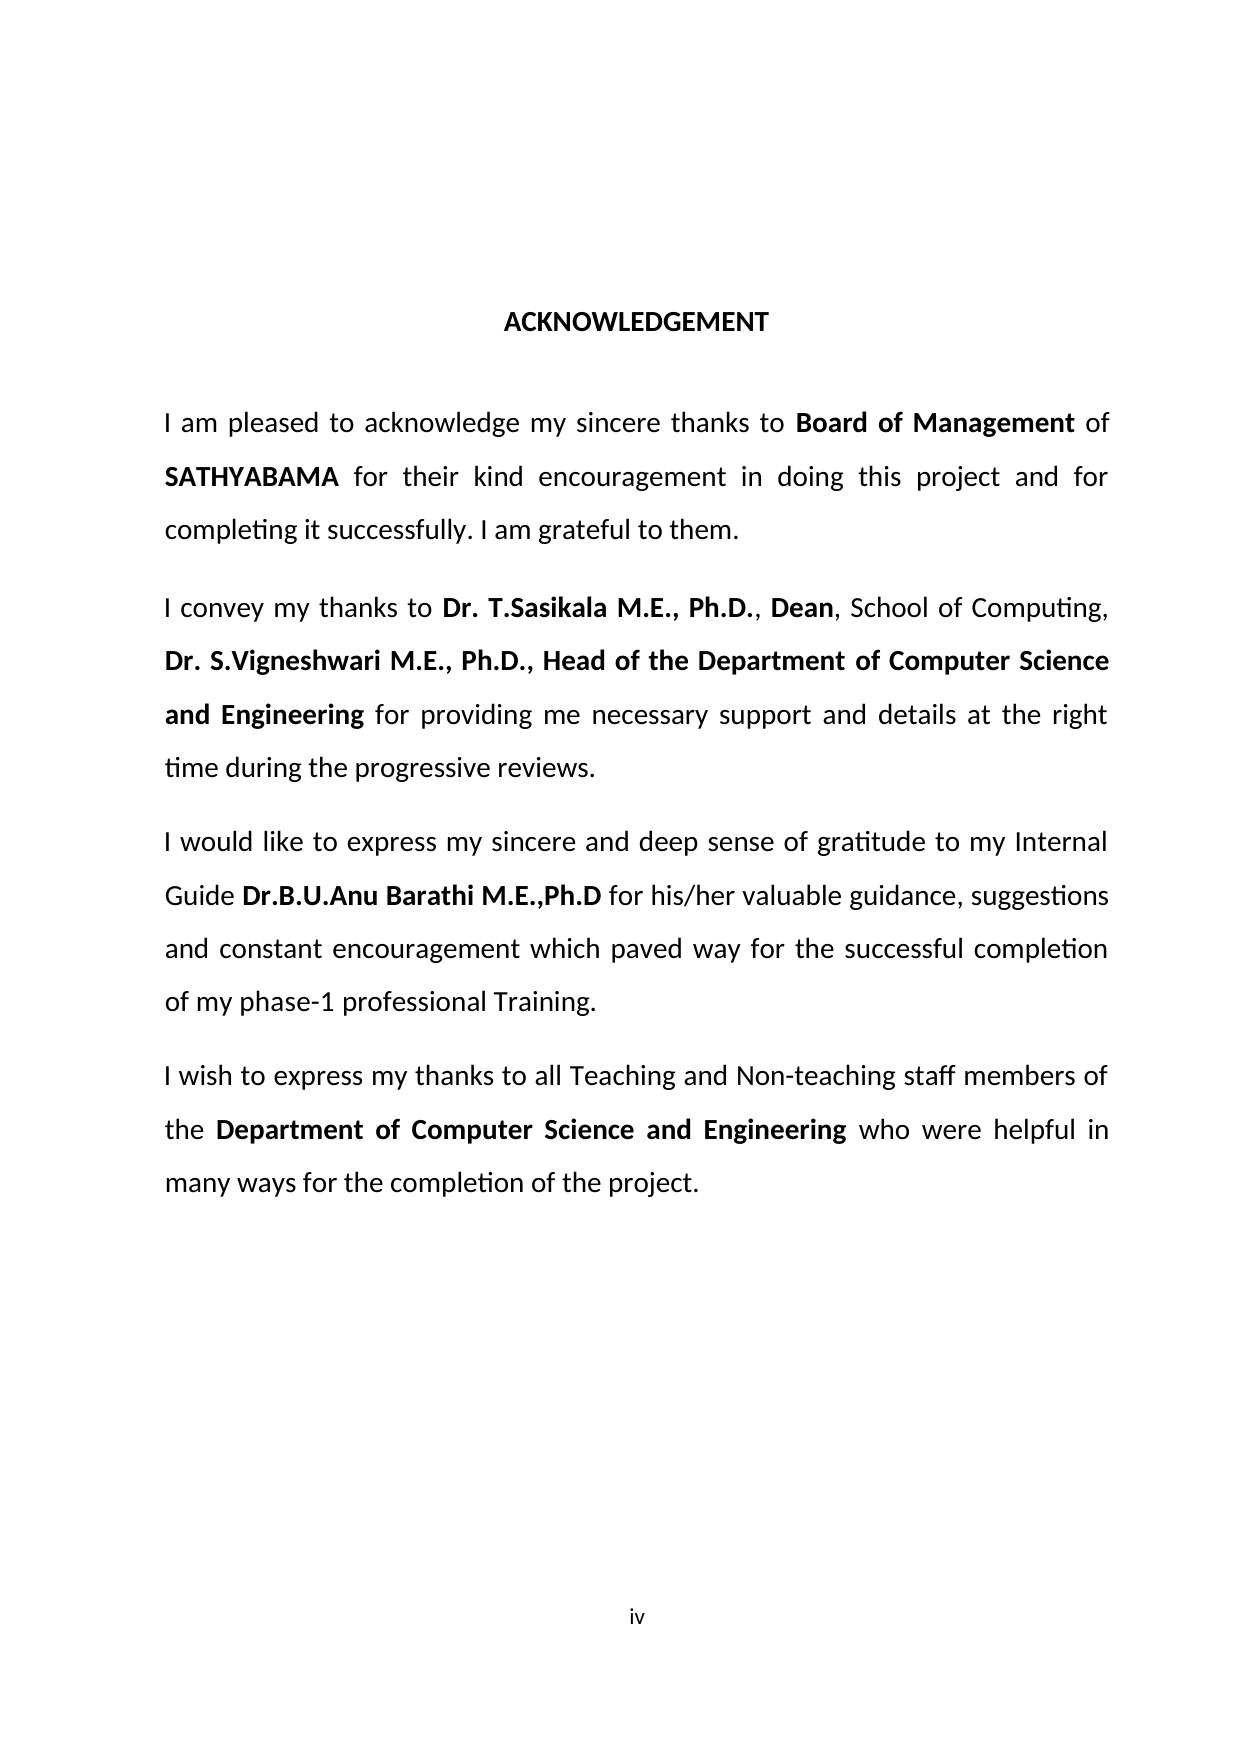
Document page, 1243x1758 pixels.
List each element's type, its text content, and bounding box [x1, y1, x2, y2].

text I would like to express my sincere and deep sense of gratitude to my Internal Guide Dr.B.U.Anu Barathi M.E.,Ph.D for his/her valuable guidance, suggestions and constant encouragement which paved way for the successful completion of my phase-1 professional Training. [163, 823, 1109, 1019]
text I convey my thanks to Dr. T.Sasikala M.E., Ph.D., Dean, School of Computing, Dr. S.Vigneshwari M.E., Ph.D., Head of the Department of Computer Science and Engineering for providing me necessary support and details at the right time during the progressive reviews. [163, 589, 1109, 785]
text ACKNOWLEDGEMENT [268, 303, 1004, 339]
text I wish to express my thanks to all Teaching and Non-teaching staff members of the Department of Computer Science and Engineering who were helpful in many ways for the completion of the project. [163, 1057, 1109, 1200]
text I am pleased to acknowledge my sincere thanks to Board of Management of SATHYABAMA for their kind encouragement in doing this project and for completing it successfully. I am grateful to them. [163, 404, 1109, 547]
